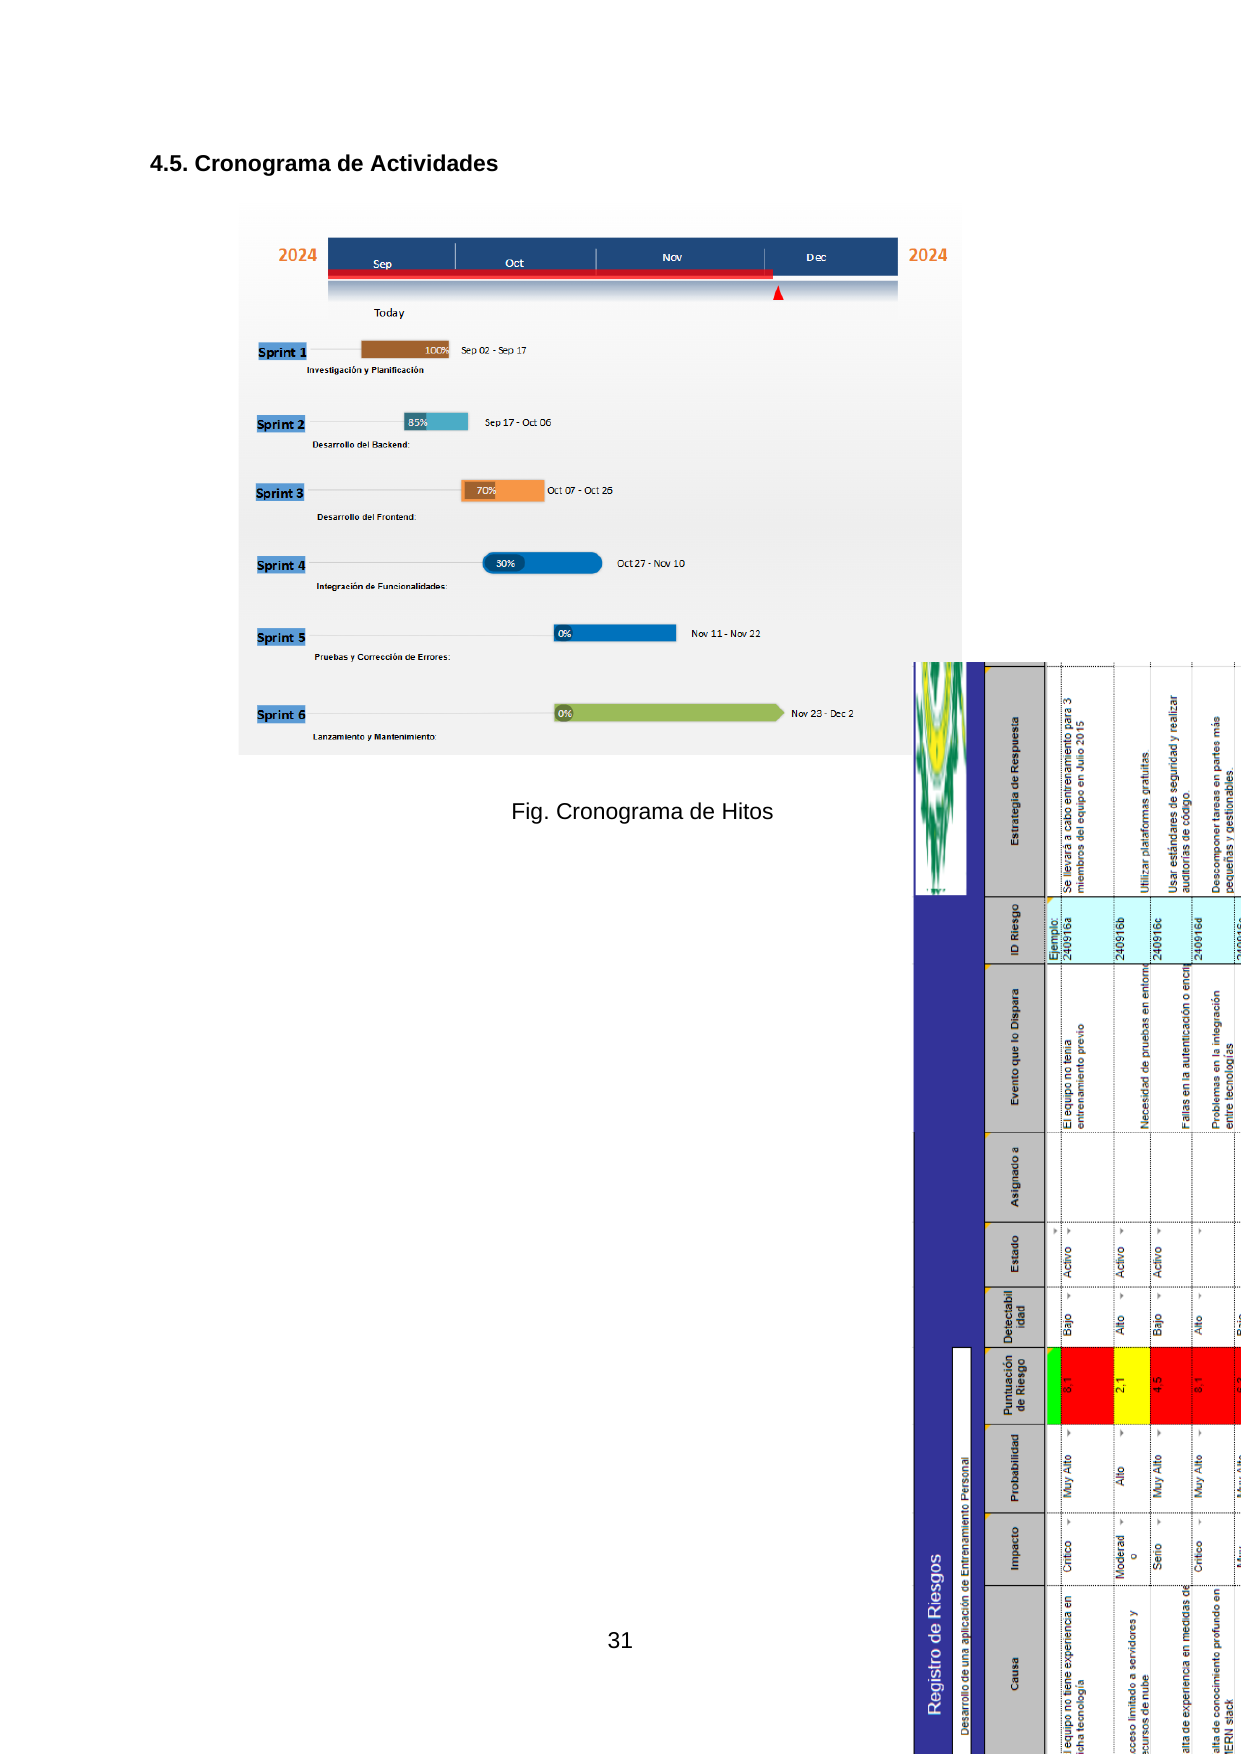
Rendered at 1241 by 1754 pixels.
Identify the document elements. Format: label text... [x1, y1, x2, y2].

subtitle Cronograma de Actividades [150, 150, 1090, 176]
picture [238, 202, 962, 755]
picture [912, 663, 1241, 1754]
text Fig. Cronograma de Hitos [194, 798, 911, 824]
